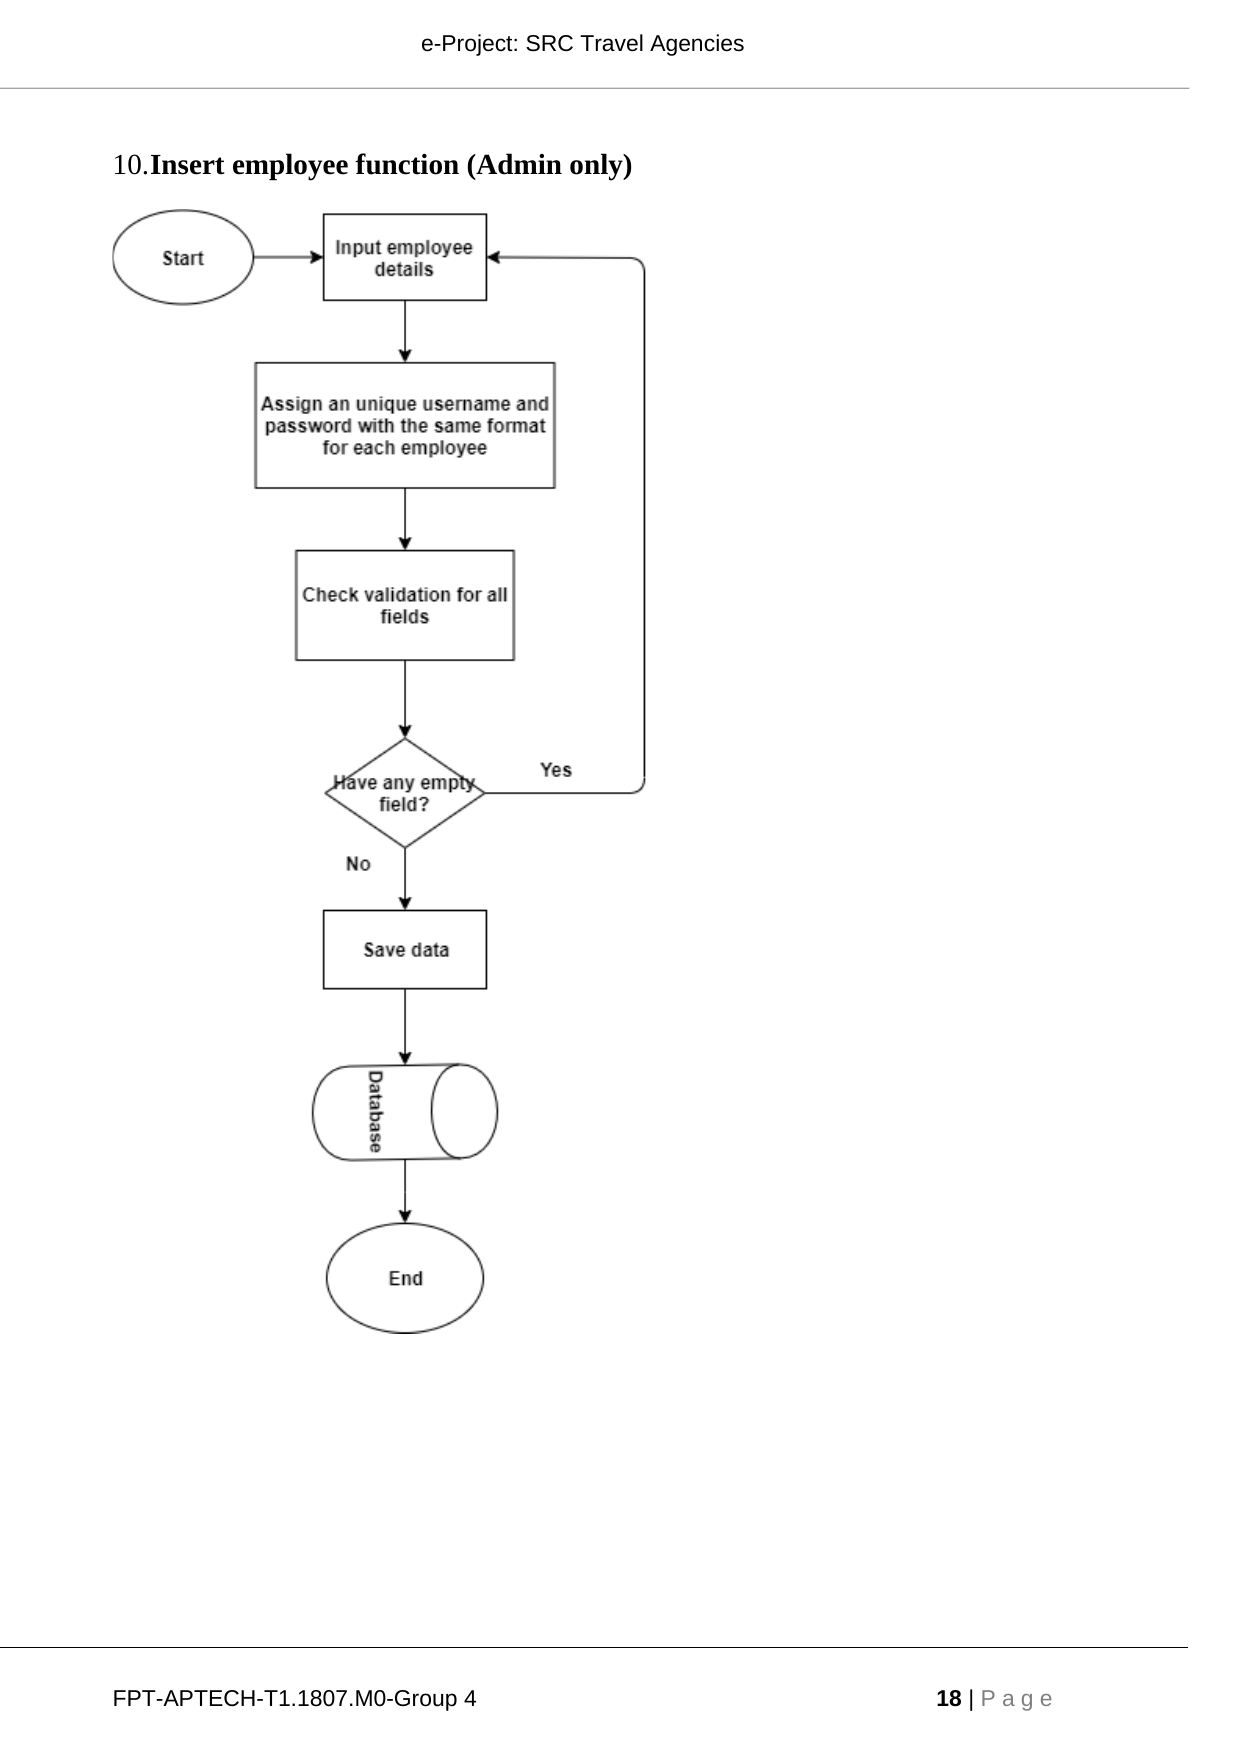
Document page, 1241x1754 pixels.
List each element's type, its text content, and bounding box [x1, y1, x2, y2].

subtitle Insert employee function (Admin only) [112, 147, 1162, 181]
picture [112, 209, 658, 1334]
